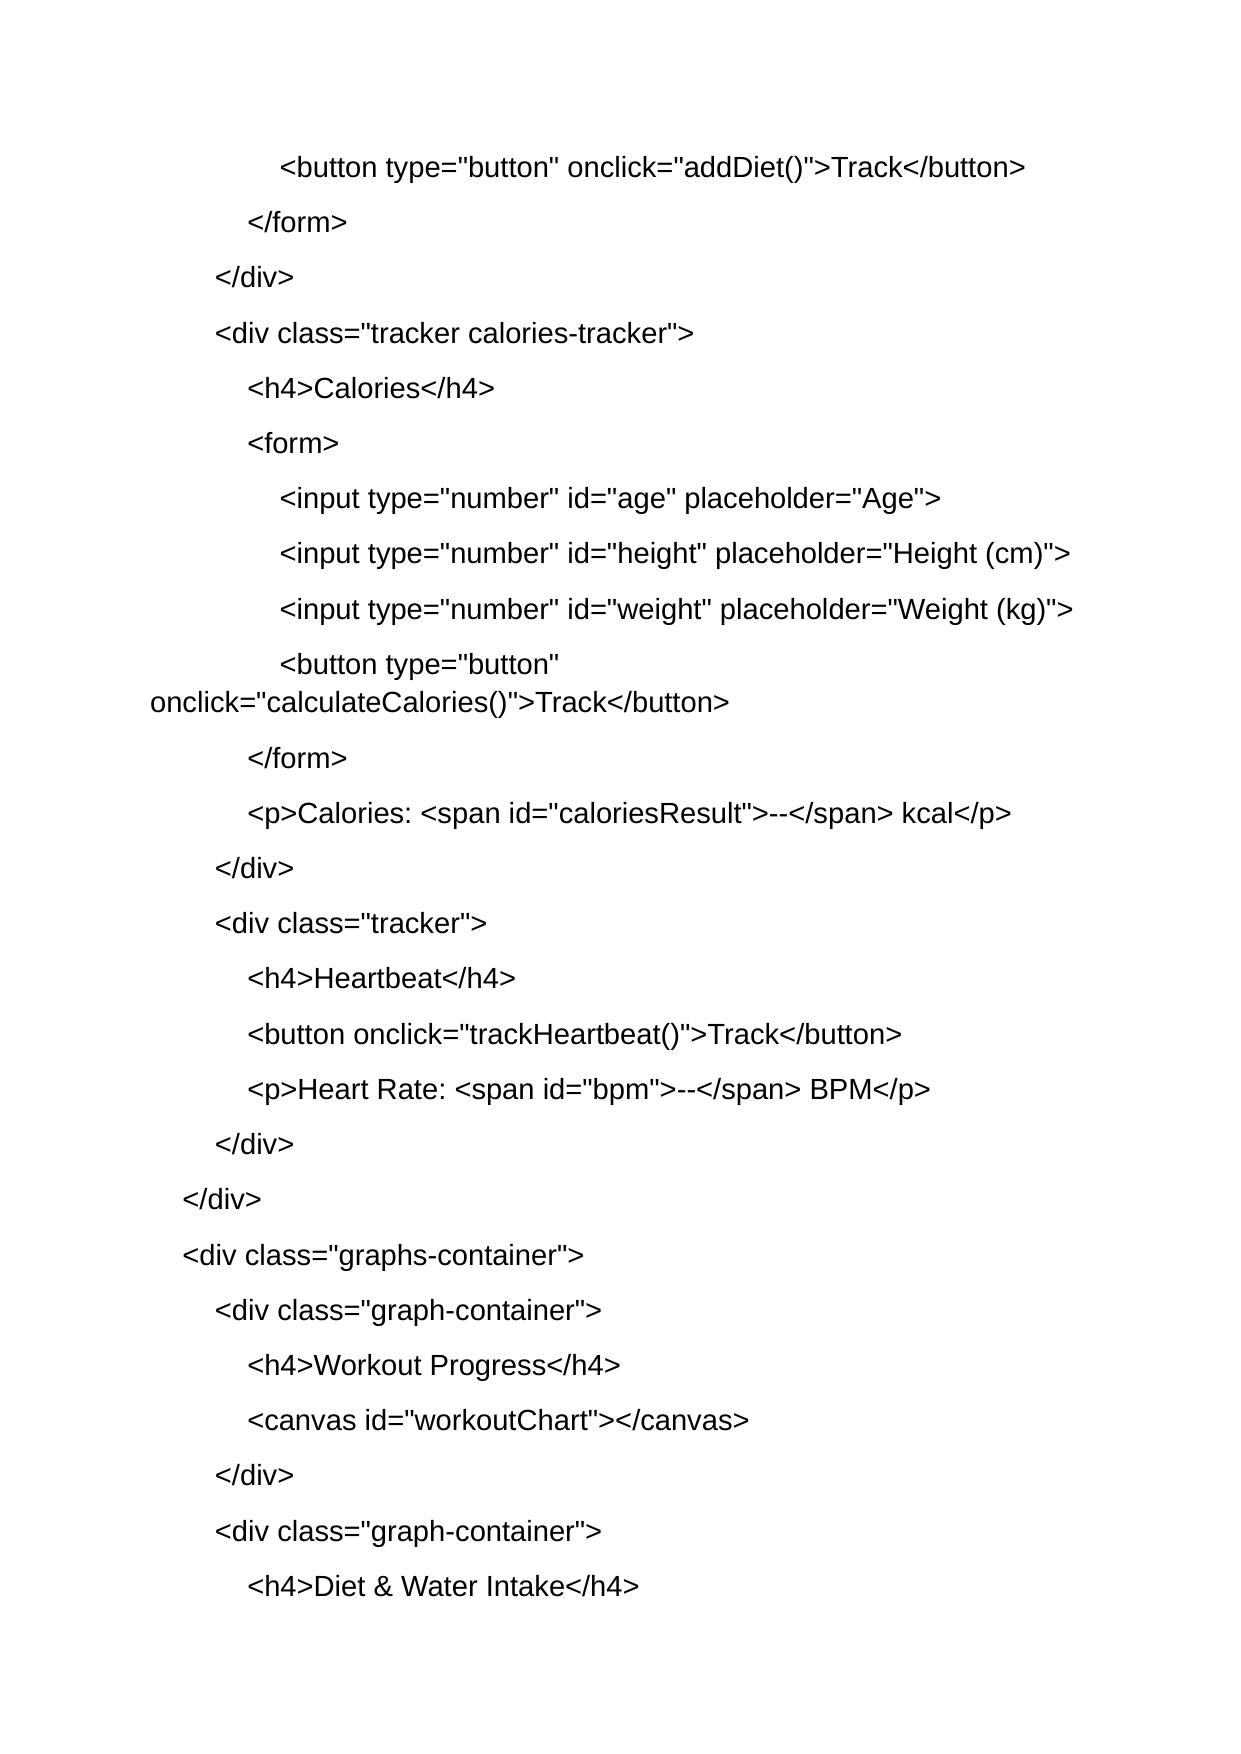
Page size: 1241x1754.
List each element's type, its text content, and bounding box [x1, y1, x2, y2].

text <h4>Calories</h4> [150, 371, 1090, 404]
text <canvas id="workoutChart"></canvas> [150, 1403, 1090, 1437]
text <form> [150, 426, 1090, 459]
text <div class="tracker"> [150, 906, 1090, 940]
text </form> [150, 205, 1090, 239]
text <div class="graphs-container"> [150, 1237, 1090, 1271]
text </div> [150, 1127, 1090, 1161]
text <button type="button" onclick="addDiet()">Track</button> [150, 150, 1090, 183]
text </div> [150, 851, 1090, 884]
text <p>Calories: <span id="caloriesResult">--</span> kcal</p> [150, 796, 1090, 829]
text <div class="tracker calories-tracker"> [150, 316, 1090, 349]
text <input type="number" id="height" placeholder="Height (cm)"> [150, 536, 1090, 570]
text </div> [150, 1182, 1090, 1216]
text <div class="graph-container"> [150, 1293, 1090, 1326]
text <input type="number" id="age" placeholder="Age"> [150, 481, 1090, 515]
text </div> [150, 1458, 1090, 1492]
text <p>Heart Rate: <span id="bpm">--</span> BPM</p> [150, 1072, 1090, 1105]
text <h4>Workout Progress</h4> [150, 1348, 1090, 1381]
text </form> [150, 741, 1090, 774]
text <div class="graph-container"> [150, 1513, 1090, 1547]
text <h4>Diet & Water Intake</h4> [150, 1569, 1090, 1602]
text <button onclick="trackHeartbeat()">Track</button> [150, 1017, 1090, 1050]
text <button type="button" onclick="calculateCalories()">Track</button> [150, 647, 1090, 719]
text <h4>Heartbeat</h4> [150, 961, 1090, 995]
text <input type="number" id="weight" placeholder="Weight (kg)"> [150, 592, 1090, 625]
text </div> [150, 260, 1090, 294]
